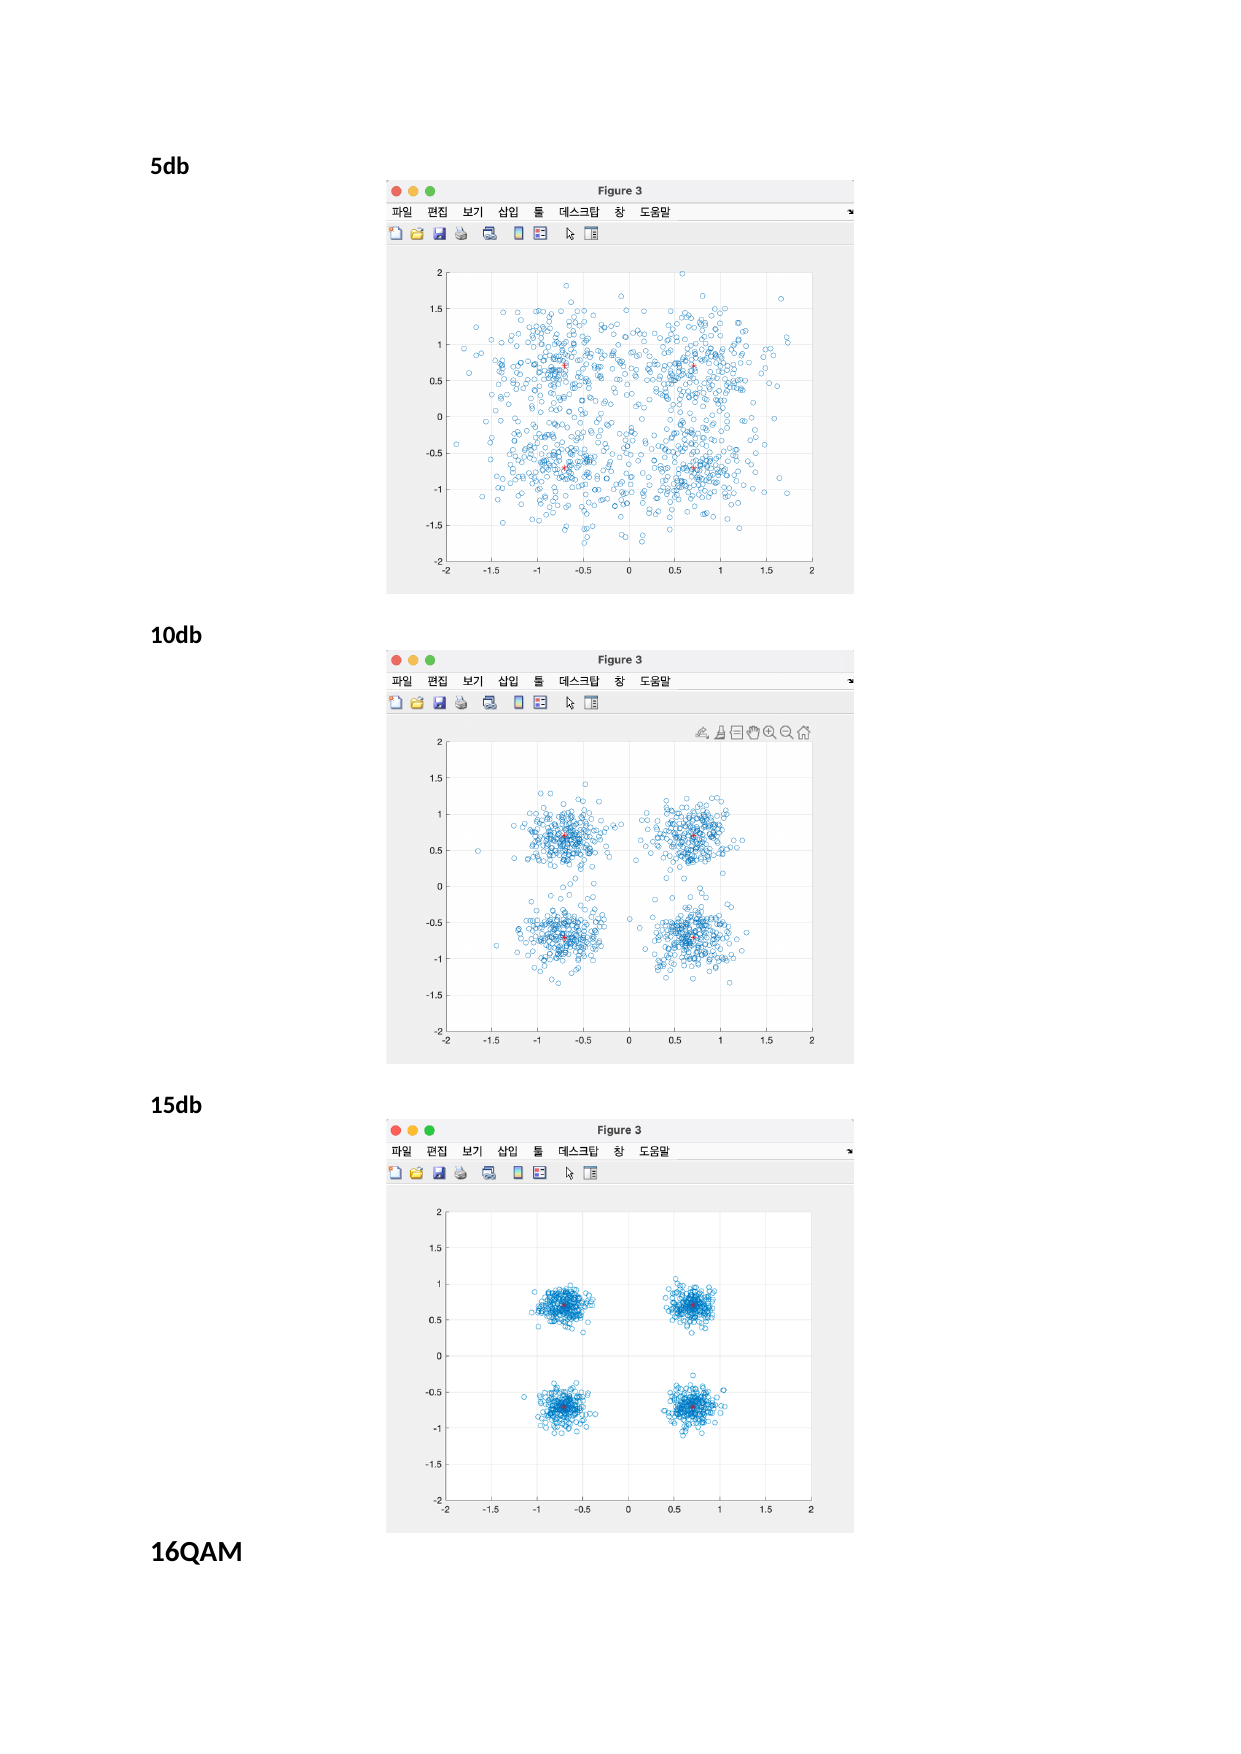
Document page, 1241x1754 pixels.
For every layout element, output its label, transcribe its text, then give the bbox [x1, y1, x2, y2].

text 15db [150, 1089, 1090, 1119]
picture [386, 650, 854, 1064]
picture [386, 180, 854, 594]
text 10db [150, 619, 1090, 650]
picture [386, 1119, 854, 1533]
text 5db [150, 150, 1090, 181]
text 16QAM [150, 1533, 1090, 1568]
